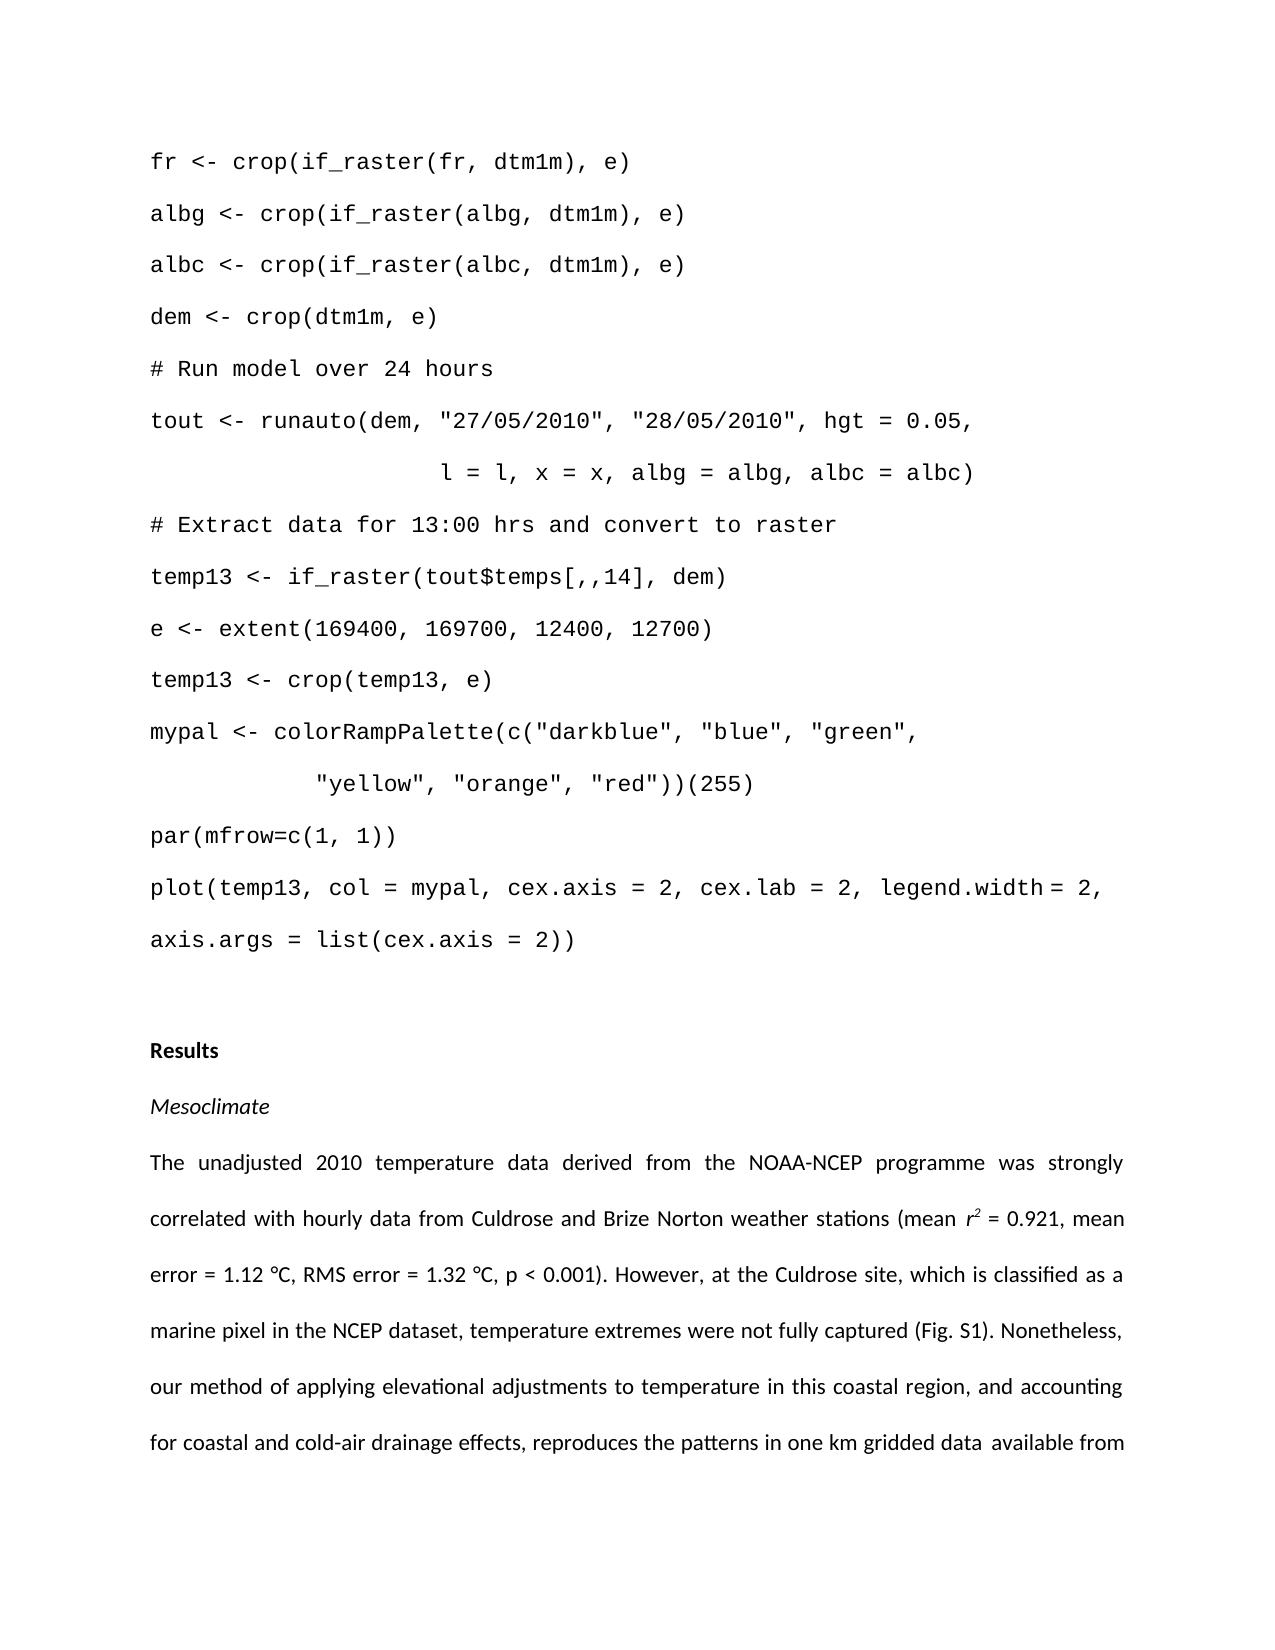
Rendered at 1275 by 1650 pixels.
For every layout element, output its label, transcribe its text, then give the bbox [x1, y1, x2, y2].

text l = l, x = x, albg = albg, albc = albc) [150, 461, 1125, 487]
text "yellow", "orange", "red"))(255) [150, 772, 1125, 798]
text Results [150, 1036, 1125, 1064]
text mypal <- colorRampPalette(c("darkblue", "blue", "green", [150, 721, 1125, 747]
text dem <- crop(dtm1m, e) [150, 306, 1125, 332]
text temp13 <- if_raster(tout$temps[,,14], dem) [150, 565, 1125, 591]
text e <- extent(169400, 169700, 12400, 12700) [150, 617, 1125, 643]
text # Extract data for 13:00 hrs and convert to raster [150, 513, 1125, 539]
text Mesoclimate [150, 1092, 1125, 1120]
text temp13 <- crop(temp13, e) [150, 669, 1125, 695]
text albc <- crop(if_raster(albc, dtm1m), e) [150, 254, 1125, 280]
text # Run model over 24 hours [150, 357, 1125, 383]
text par(mfrow=c(1, 1)) [150, 824, 1125, 850]
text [150, 1148, 1125, 1456]
text albg <- crop(if_raster(albg, dtm1m), e) [150, 202, 1125, 228]
text fr <- crop(if_raster(fr, dtm1m), e) [150, 150, 1125, 176]
text tout <- runauto(dem, "27/05/2010", "28/05/2010", hgt = 0.05, [150, 409, 1125, 435]
text plot(temp13, col = mypal, cex.axis = 2, cex.lab = 2, legend.width = 2, axis.args = list(cex.axis = 2)) [150, 876, 1125, 954]
